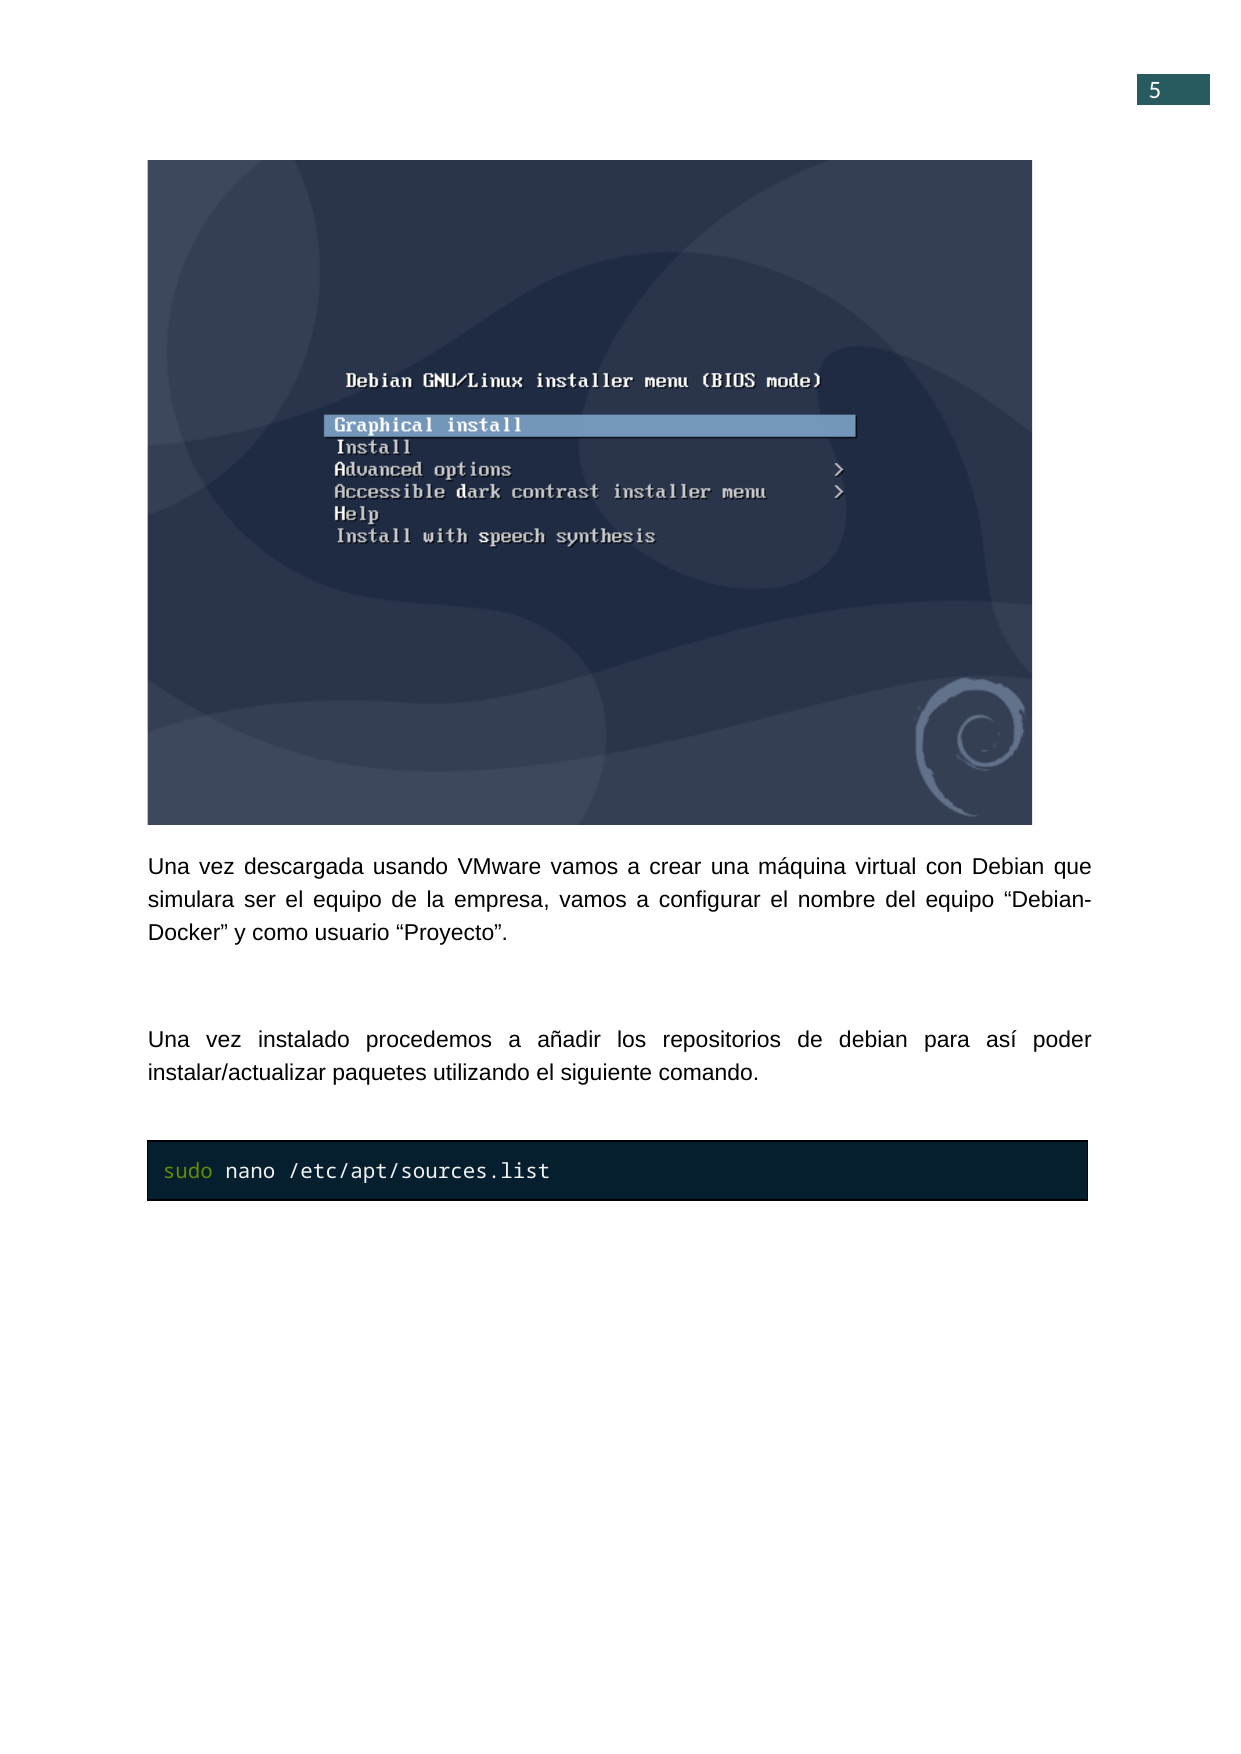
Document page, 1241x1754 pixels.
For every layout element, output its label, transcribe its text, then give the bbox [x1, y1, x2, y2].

picture [147, 160, 1033, 825]
text Una vez descargada usando VMware vamos a crear una máquina virtual con Debian que simulara ser el equipo de la empresa, vamos a configurar el nombre del equipo “Debian-Docker” y como usuario “Proyecto”. [148, 853, 1092, 945]
text Una vez instalado procedemos a añadir los repositorios de debian para así poder instalar/actualizar paquetes utilizando el siguiente comando. [148, 1026, 1092, 1086]
